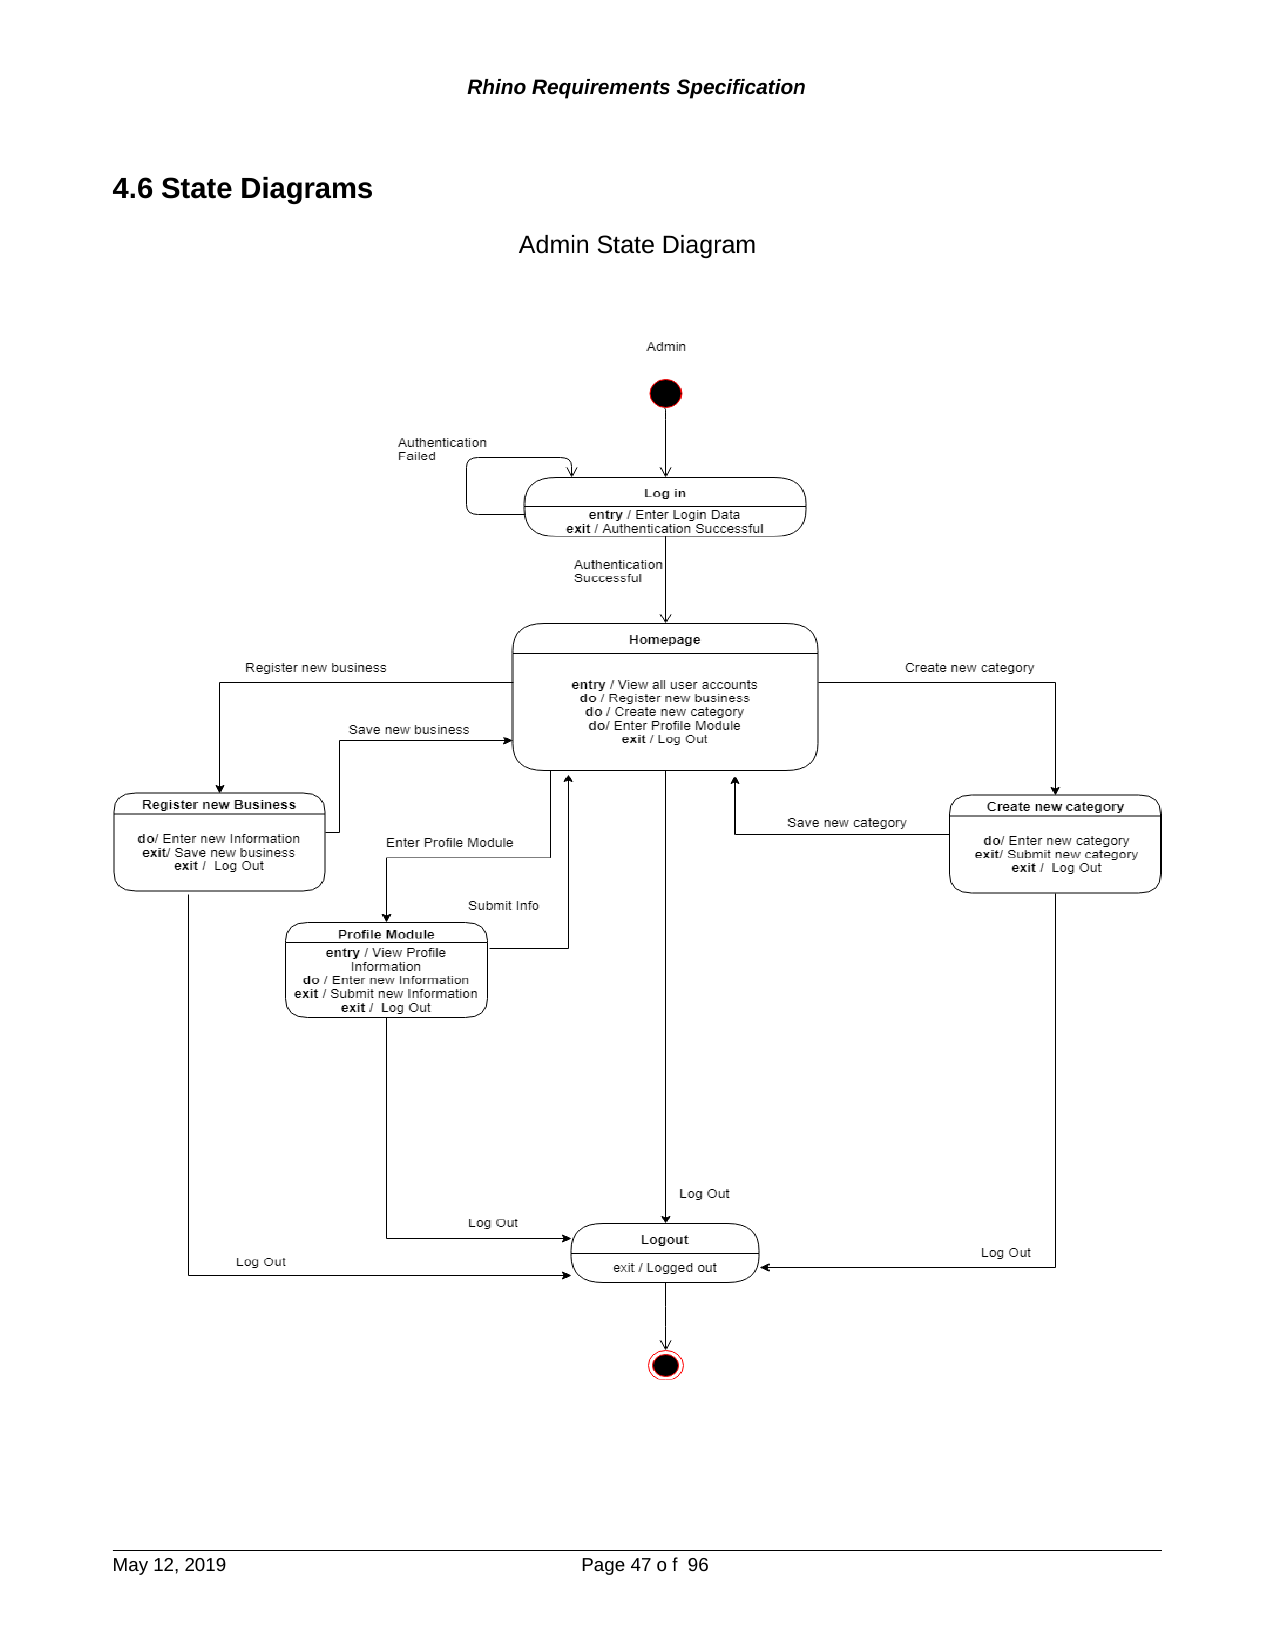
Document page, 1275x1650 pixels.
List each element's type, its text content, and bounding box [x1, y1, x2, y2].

picture [113, 336, 1162, 1380]
text 4.6 State Diagrams [112, 171, 1162, 204]
text Admin State Diagram [112, 229, 1162, 258]
